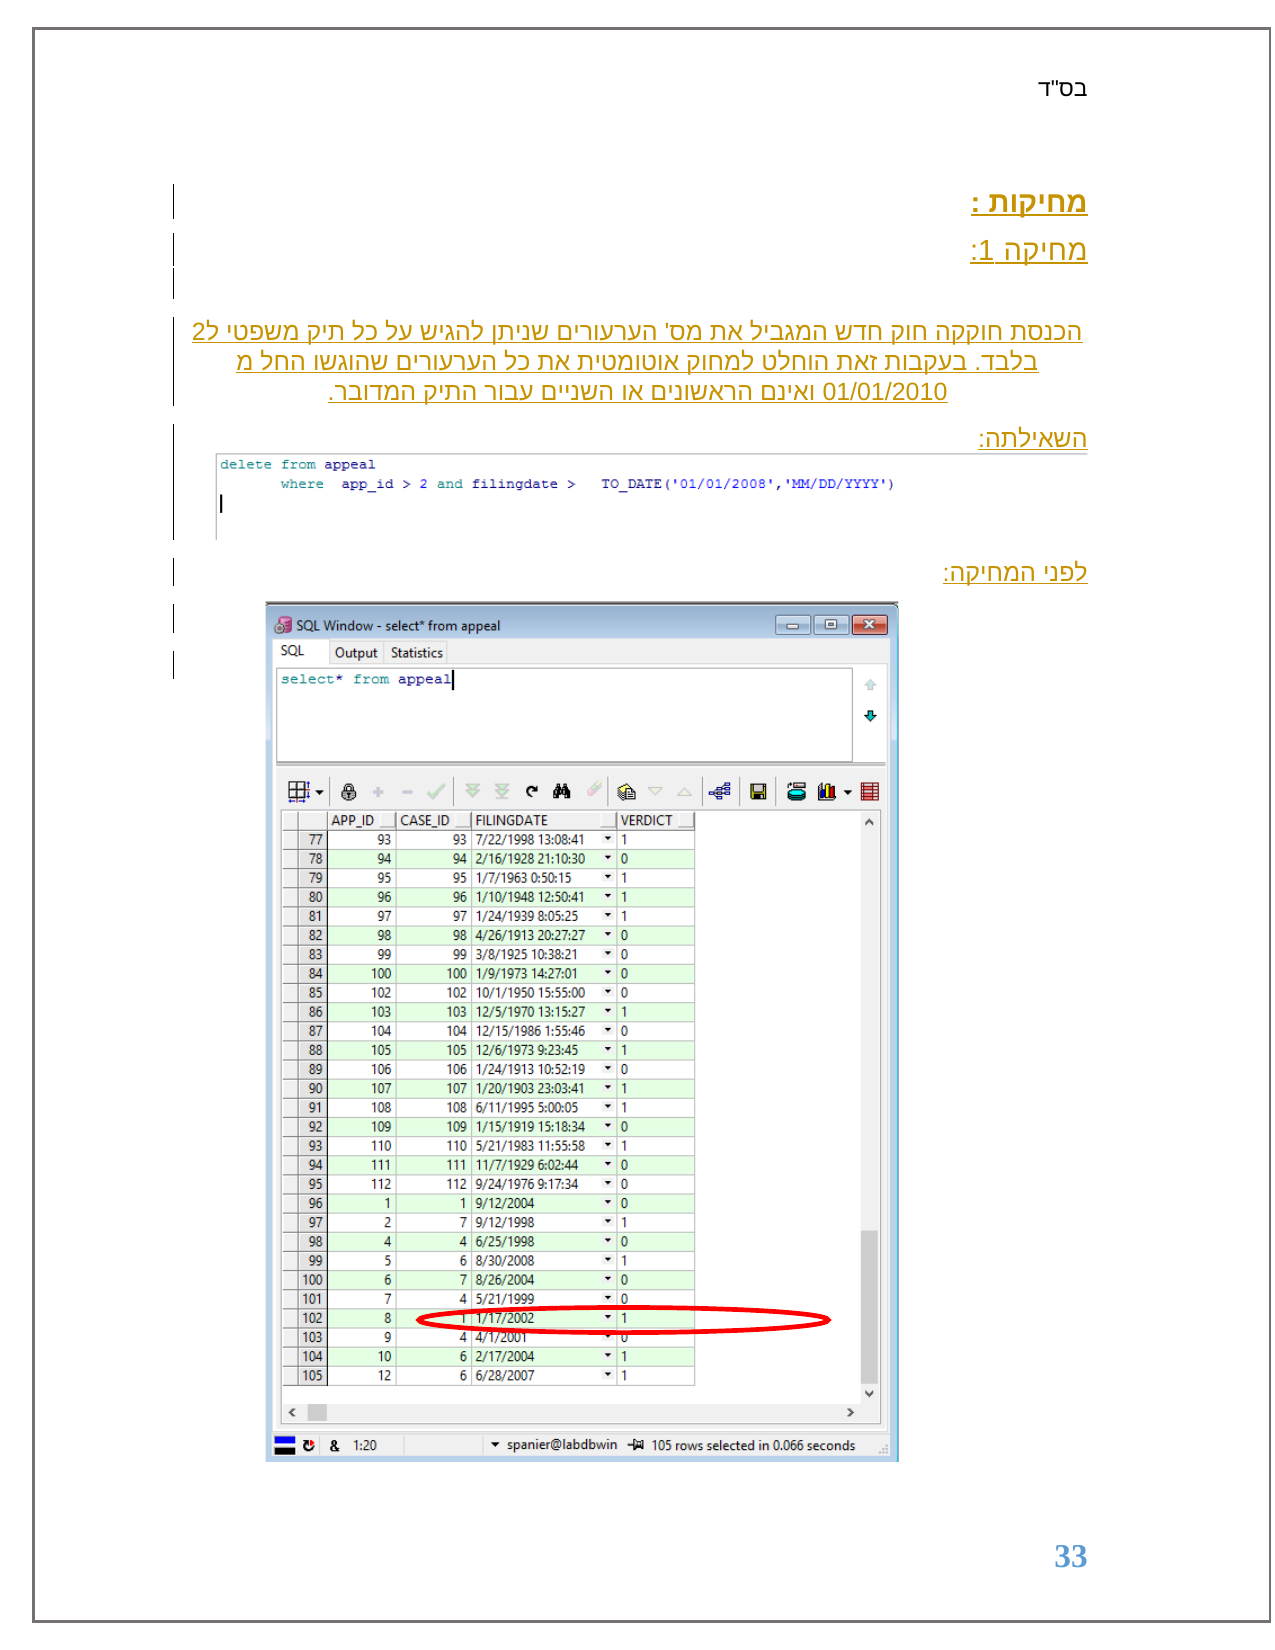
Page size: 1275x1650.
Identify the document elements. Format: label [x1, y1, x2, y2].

picture [265, 601, 899, 1462]
picture [214, 453, 1088, 540]
